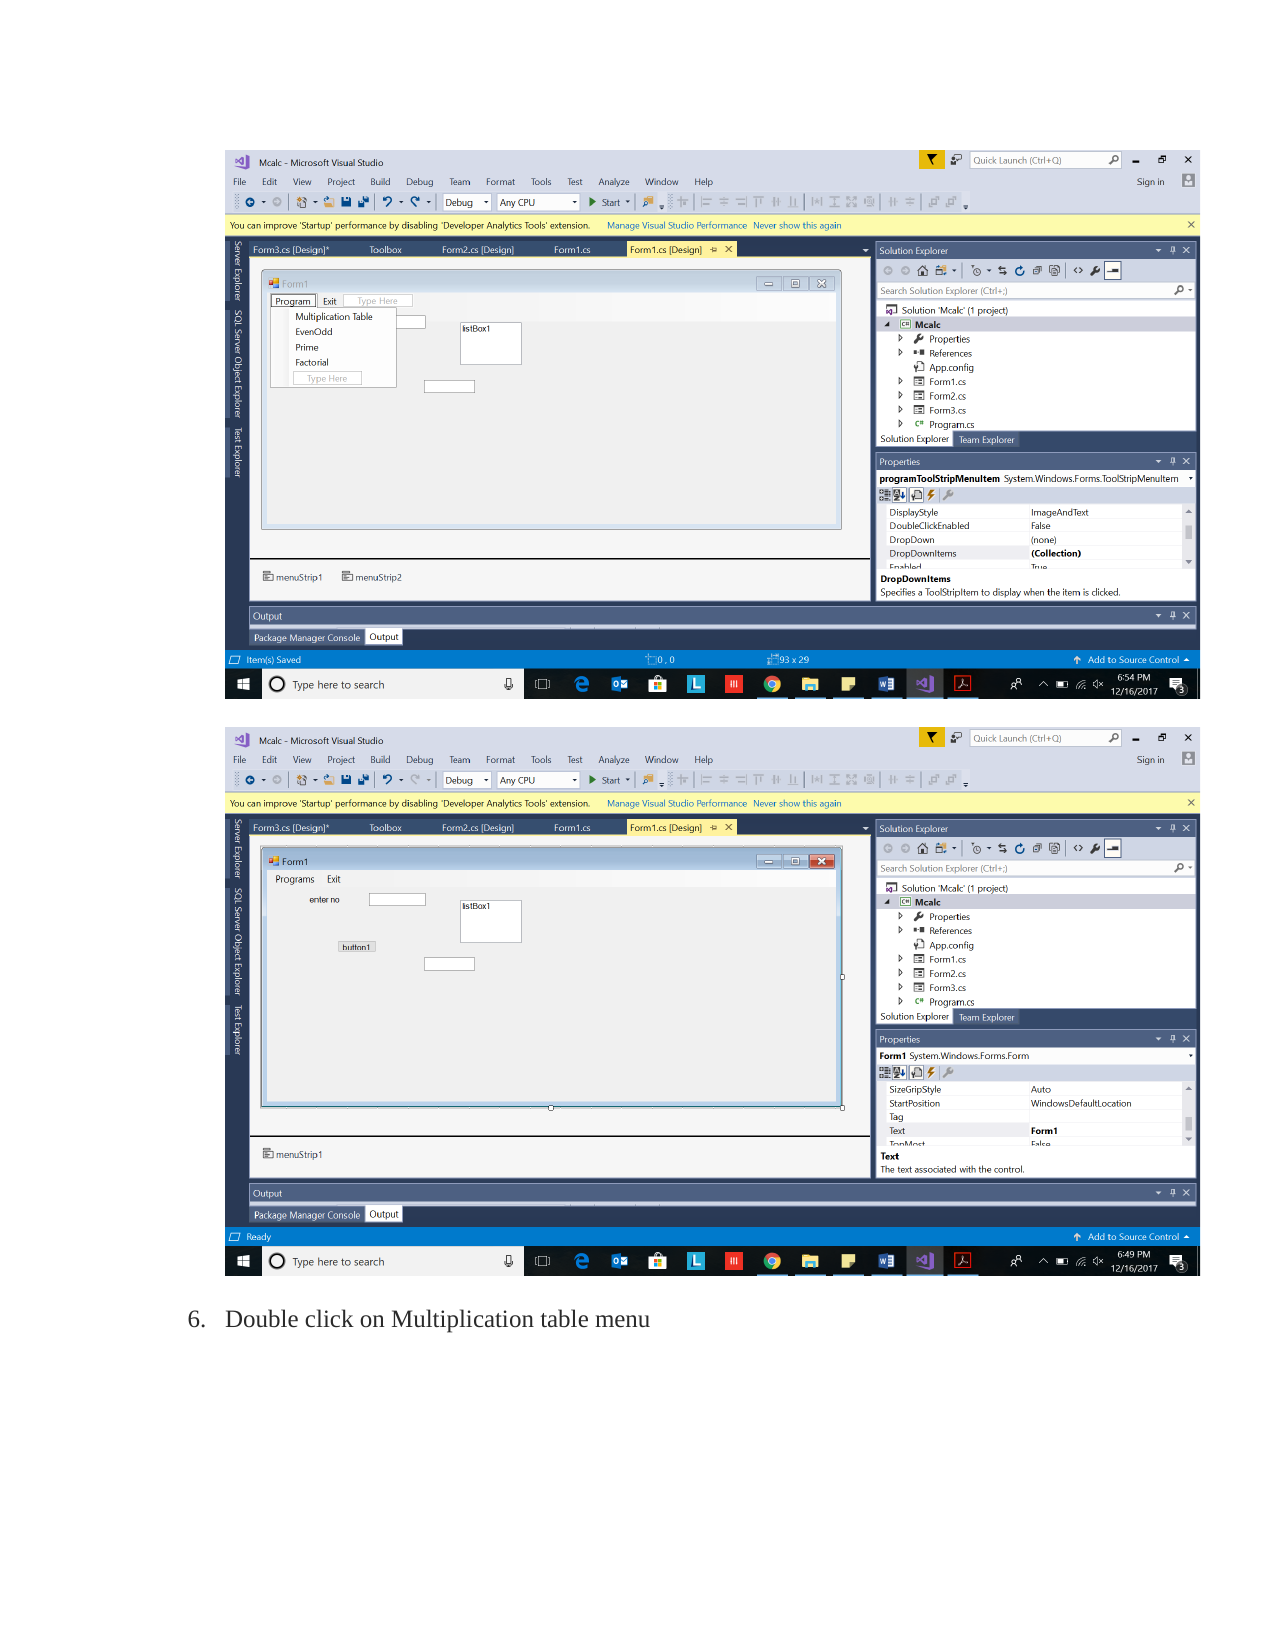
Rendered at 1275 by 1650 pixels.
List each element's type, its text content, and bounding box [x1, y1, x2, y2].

list Double click on Multiplication table menu [187, 1304, 1125, 1333]
picture [225, 150, 1200, 699]
picture [225, 727, 1200, 1276]
